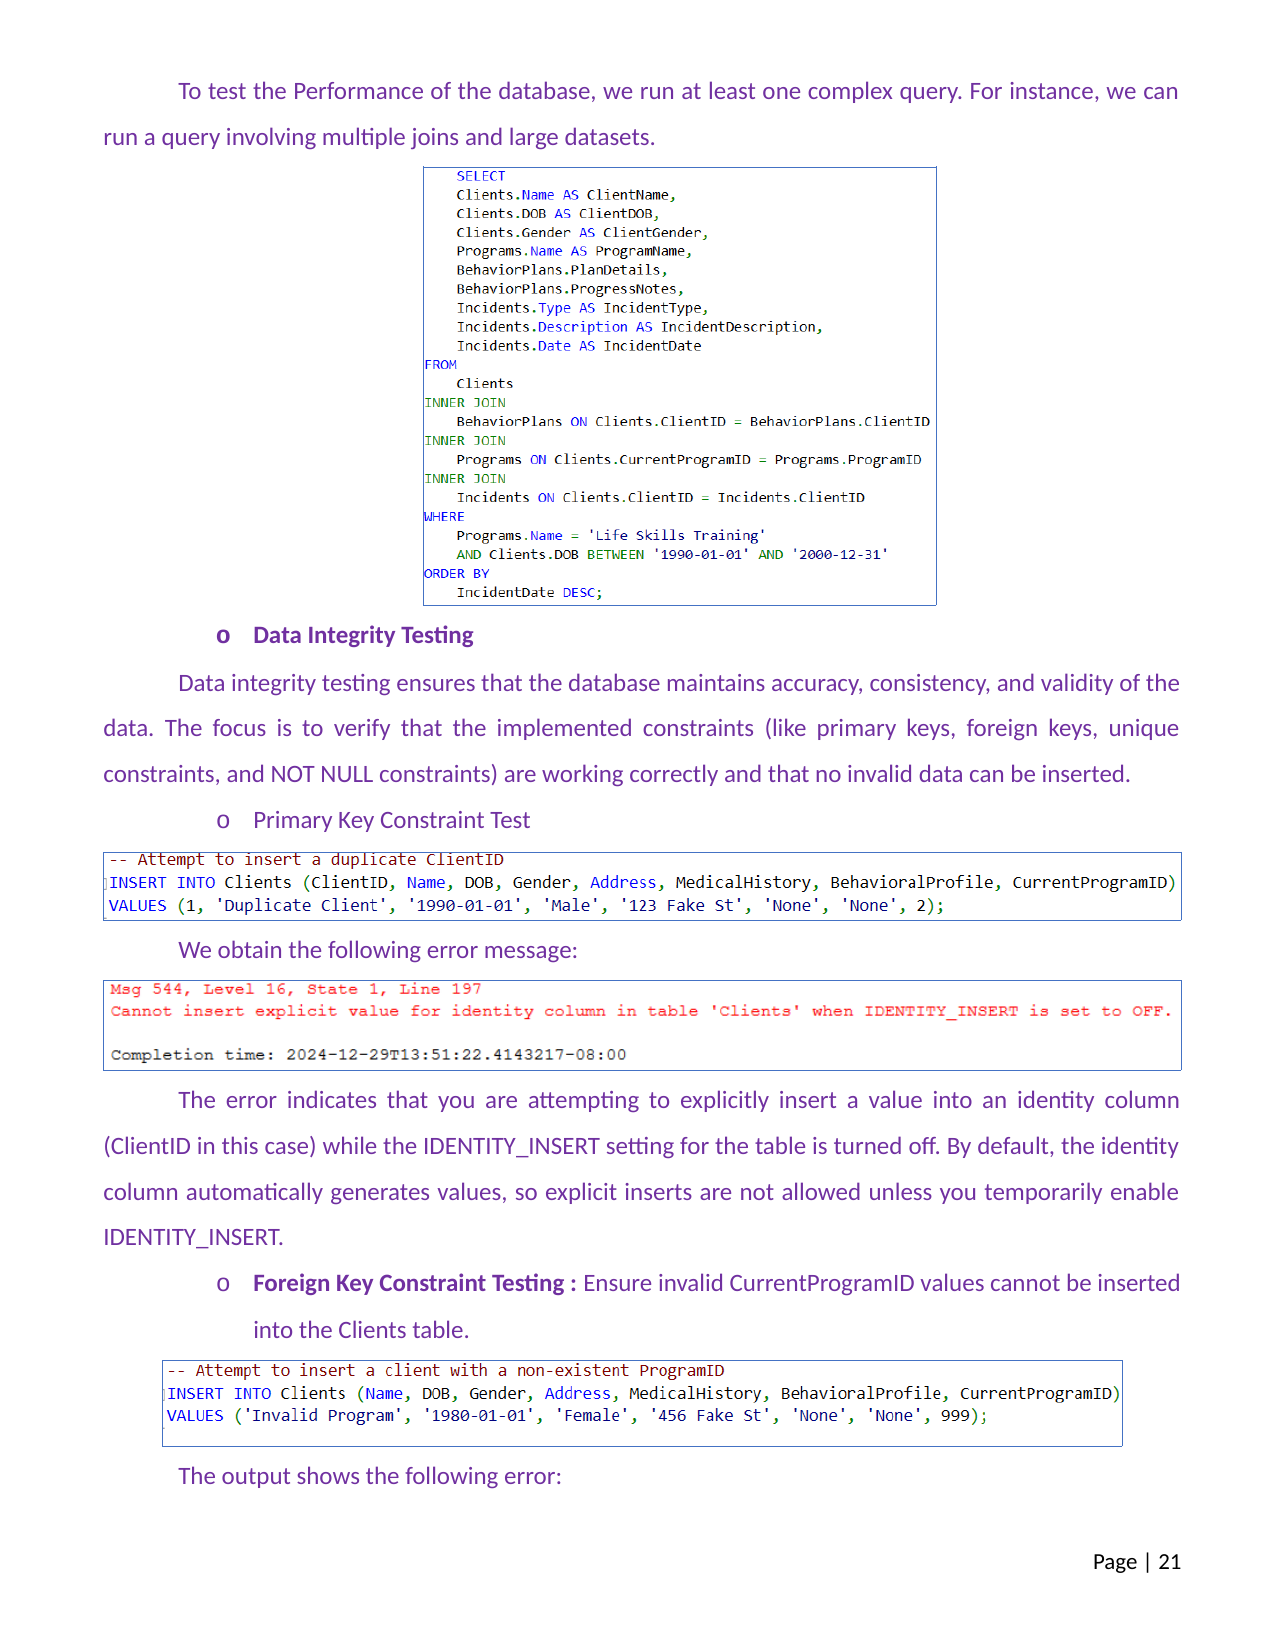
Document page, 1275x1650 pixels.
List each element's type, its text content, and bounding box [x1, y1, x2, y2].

list Primary Key Constraint Test [216, 804, 1181, 836]
list Foreign Key Constraint Testing : Ensure invalid CurrentProgramID values cannot be inserted into the Clients table. [216, 1267, 1181, 1345]
text To test the Performance of the database, we run at least one complex query. For instance, we can run a query involving multiple joins and large datasets. [103, 75, 1181, 151]
picture [424, 168, 936, 605]
text The output shows the following error: [103, 1460, 1181, 1491]
picture [104, 981, 1181, 1070]
text Data integrity testing ensures that the database maintains accuracy, consistency, and validity of the data. The focus is to verify that the implemented constraints (like primary keys, foreign keys, unique constraints, and NOT NULL constraints) are working correctly and that no invalid data can be inserted. [103, 667, 1181, 789]
picture [163, 1361, 1122, 1446]
picture [104, 853, 1181, 920]
text We obtain the following error message: [103, 934, 1181, 965]
list Data Integrity Testing [216, 619, 1181, 651]
text The error indicates that you are attempting to explicitly insert a value into an identity column (ClientID in this case) while the IDENTITY_INSERT setting for the table is turned off. By default, the identity column automatically generates values, so explicit inserts are not allowed unless you temporarily enable IDENTITY_INSERT. [103, 1084, 1181, 1252]
